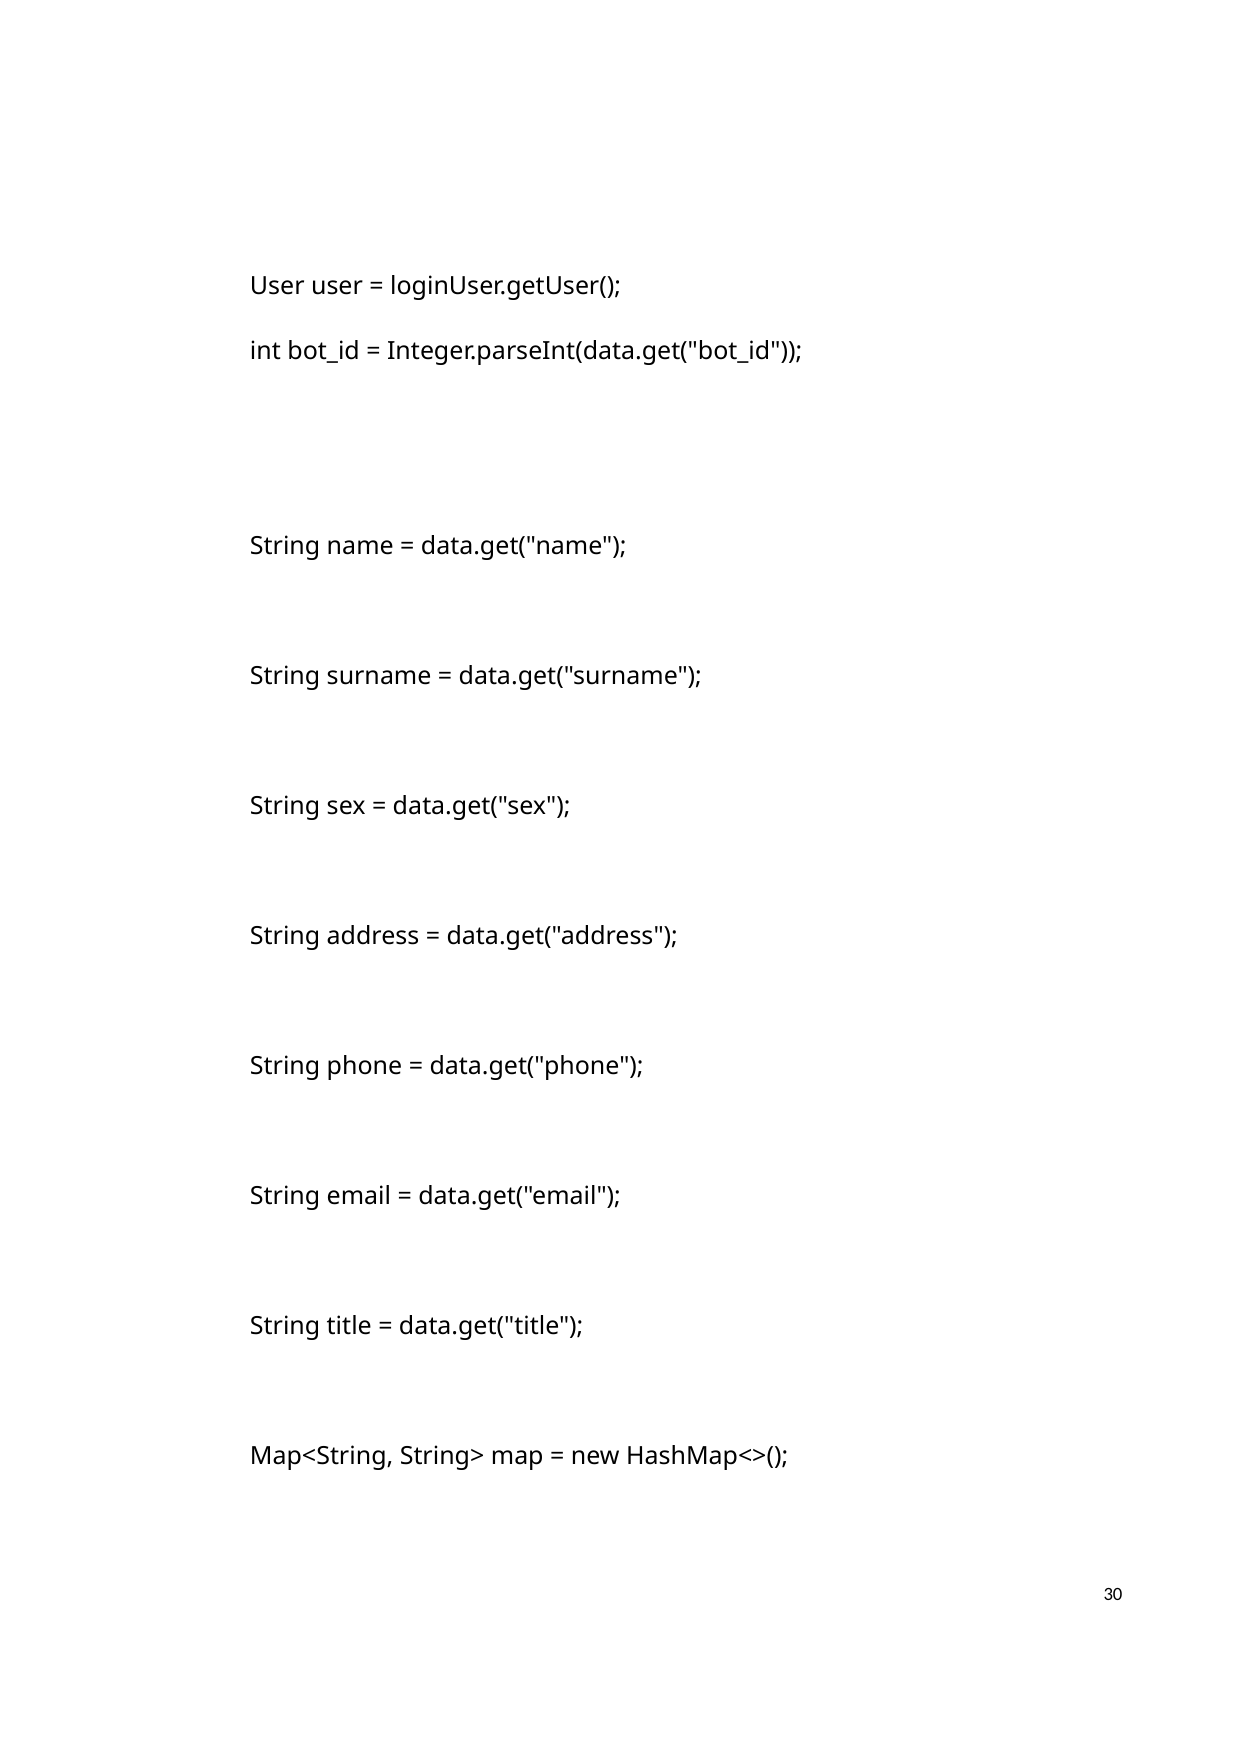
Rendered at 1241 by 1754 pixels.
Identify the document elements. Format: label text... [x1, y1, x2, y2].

text String address = data.get("address"); [177, 902, 1122, 967]
text User user = loginUser.getUser(); [177, 252, 1122, 317]
text Map<String, String> map = new HashMap<>(); [177, 1422, 1122, 1487]
text String surname = data.get("surname"); [177, 642, 1122, 707]
text String email = data.get("email"); [177, 1162, 1122, 1227]
text String title = data.get("title"); [177, 1292, 1122, 1357]
text int bot_id = Integer.parseInt(data.get("bot_id")); [177, 317, 1122, 382]
text String phone = data.get("phone"); [177, 1032, 1122, 1097]
text String name = data.get("name"); [177, 512, 1122, 577]
text String sex = data.get("sex"); [177, 772, 1122, 837]
